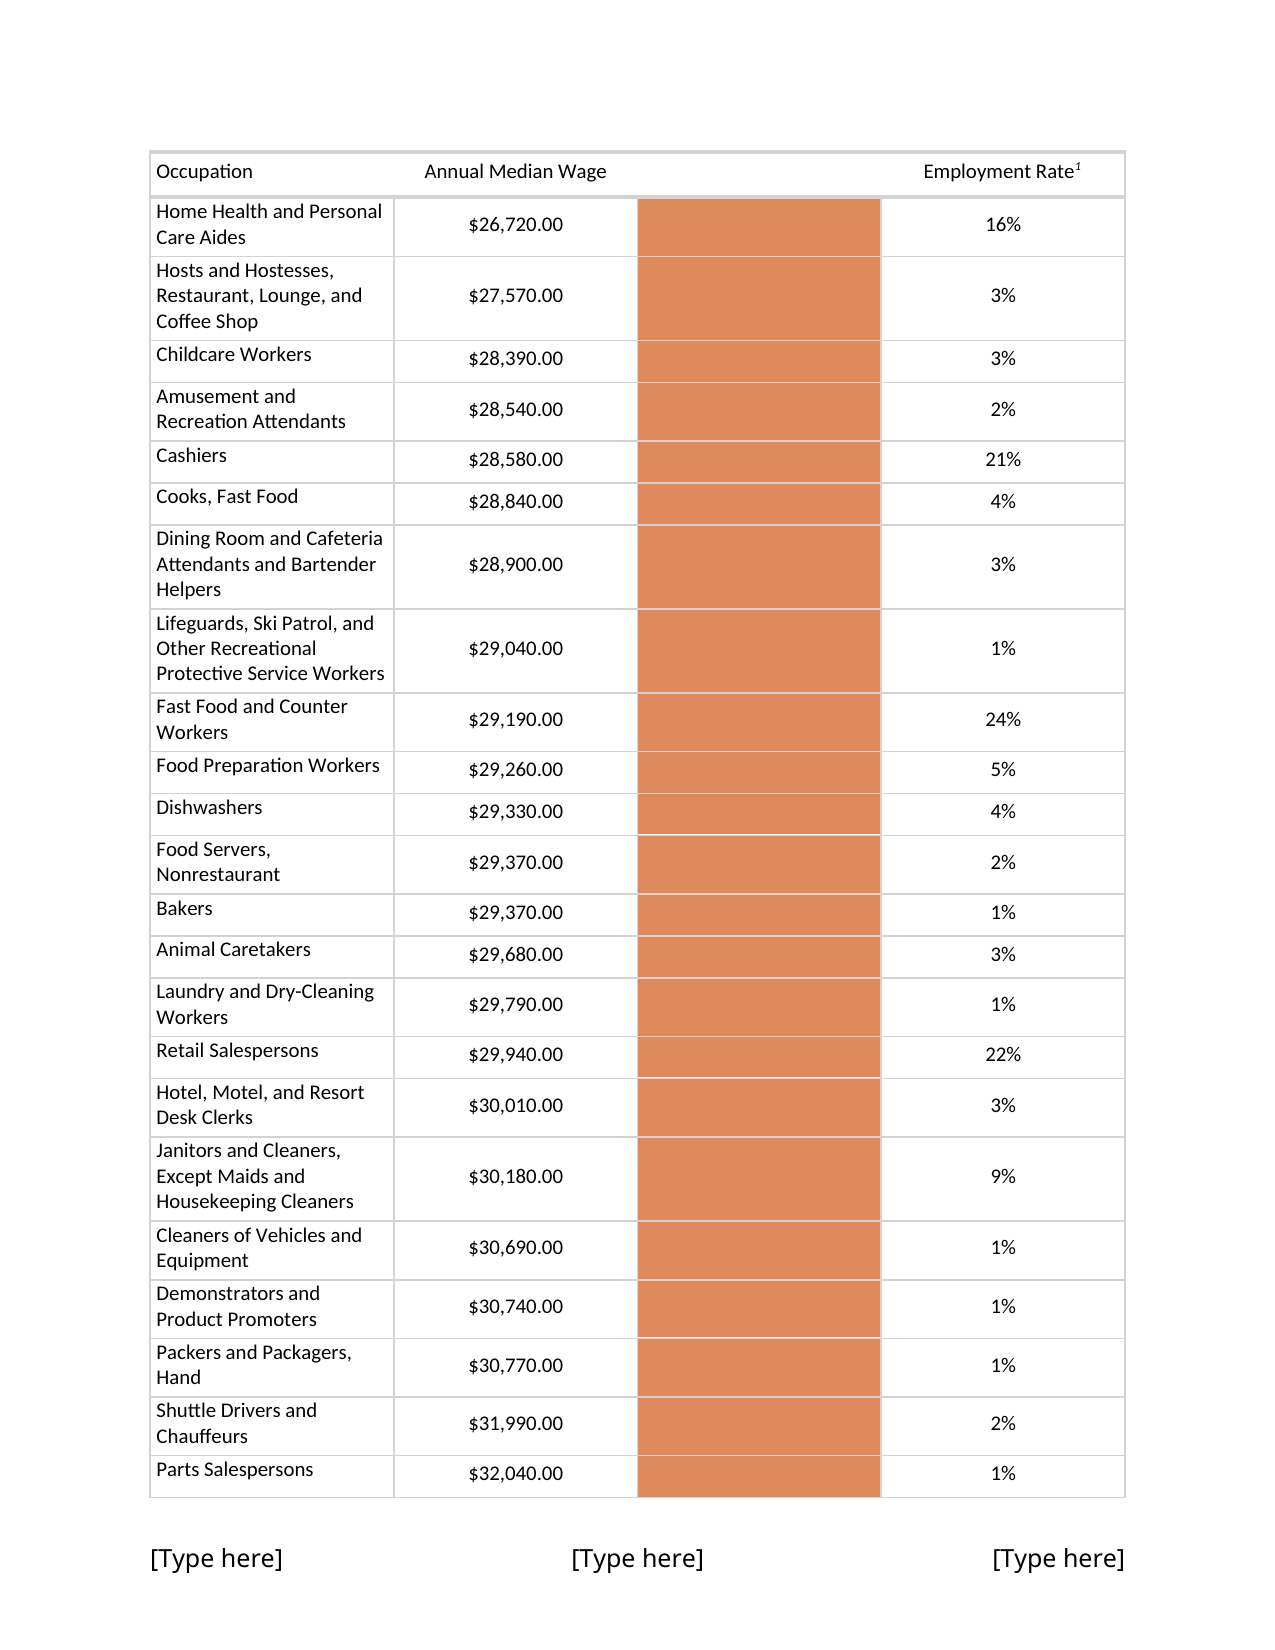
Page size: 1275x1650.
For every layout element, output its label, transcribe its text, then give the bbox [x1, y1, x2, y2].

table_cell Packers and Packagers, Hand [151, 1339, 393, 1396]
table_cell $28,900.00 [395, 526, 637, 608]
table_cell $29,790.00 [395, 979, 637, 1036]
table_cell [638, 1222, 880, 1279]
table_cell Parts Salespersons [151, 1456, 393, 1497]
table_cell [638, 895, 880, 935]
table_cell $30,010.00 [395, 1079, 637, 1136]
table_cell [638, 836, 880, 893]
table_cell [638, 1398, 880, 1455]
table_cell [638, 1456, 880, 1497]
table_cell Hotel, Motel, and Resort Desk Clerks [151, 1079, 393, 1136]
table_cell $31,990.00 [395, 1398, 637, 1455]
table_cell [638, 484, 880, 524]
table_cell Food Preparation Workers [151, 752, 393, 793]
table_cell [638, 442, 880, 482]
table_cell 3% [882, 526, 1124, 608]
table_cell 21% [882, 442, 1124, 482]
table_cell $30,180.00 [395, 1138, 637, 1220]
table_cell 1% [882, 1456, 1124, 1497]
table_cell Childcare Workers [151, 341, 393, 382]
table_cell $26,720.00 [395, 199, 637, 256]
table_cell [638, 979, 880, 1036]
table_cell 2% [882, 383, 1124, 440]
table_cell [638, 257, 880, 340]
table_cell $29,940.00 [395, 1037, 637, 1077]
table_cell Laundry and Dry-Cleaning Workers [151, 979, 393, 1036]
table_cell Demonstrators and Product Promoters [151, 1281, 393, 1337]
table_cell 24% [882, 694, 1124, 751]
table_cell Dishwashers [151, 794, 393, 834]
table_cell 1% [882, 1222, 1124, 1279]
table_cell 1% [882, 610, 1124, 692]
table_cell Hosts and Hostesses, Restaurant, Lounge, and Coffee Shop [151, 257, 393, 340]
table_cell Fast Food and Counter Workers [151, 694, 393, 751]
table_cell 22% [882, 1037, 1124, 1077]
table_cell 3% [882, 257, 1124, 340]
table_cell [638, 1339, 880, 1396]
table_header Employment Rate1 [881, 154, 1124, 194]
table_cell [638, 383, 880, 440]
table_cell 1% [882, 1339, 1124, 1396]
table_cell [638, 794, 880, 834]
table_cell 9% [882, 1138, 1124, 1220]
table_cell $30,740.00 [395, 1281, 637, 1337]
table_cell [638, 1281, 880, 1337]
table_cell 3% [882, 1079, 1124, 1136]
table_cell $28,840.00 [395, 484, 637, 524]
table_cell [638, 1079, 880, 1136]
table_cell Shuttle Drivers and Chauffeurs [151, 1398, 393, 1455]
table_cell $30,690.00 [395, 1222, 637, 1279]
table_cell [638, 937, 880, 977]
table_cell [638, 199, 880, 256]
table_cell Bakers [151, 895, 393, 935]
table_cell [638, 1037, 880, 1077]
table_cell 4% [882, 794, 1124, 834]
table_cell $29,190.00 [395, 694, 637, 751]
table_cell 3% [882, 937, 1124, 977]
table_cell Home Health and Personal Care Aides [151, 199, 393, 256]
table_cell $29,330.00 [395, 794, 637, 834]
table_cell Cashiers [151, 442, 393, 482]
table_cell Food Servers, Nonrestaurant [151, 836, 393, 893]
table_cell 16% [882, 199, 1124, 256]
table_cell [638, 1138, 880, 1220]
table_cell $32,040.00 [395, 1456, 637, 1497]
table_cell 5% [882, 752, 1124, 793]
table_cell 2% [882, 836, 1124, 893]
table_cell 1% [882, 1281, 1124, 1337]
table_cell Lifeguards, Ski Patrol, and Other Recreational Protective Service Workers [151, 610, 393, 692]
table_cell $28,540.00 [395, 383, 637, 440]
table_cell 1% [882, 895, 1124, 935]
table_cell Cleaners of Vehicles and Equipment [151, 1222, 393, 1279]
table_cell [638, 341, 880, 382]
table_cell Retail Salespersons [151, 1037, 393, 1077]
table_cell $29,040.00 [395, 610, 637, 692]
table_cell Animal Caretakers [151, 937, 393, 977]
table_cell $29,370.00 [395, 836, 637, 893]
table_cell Dining Room and Cafeteria Attendants and Bartender Helpers [151, 526, 393, 608]
table_cell 3% [882, 341, 1124, 382]
table_cell [638, 526, 880, 608]
table_cell $29,370.00 [395, 895, 637, 935]
table_cell Cooks, Fast Food [151, 484, 393, 524]
table_cell Amusement and Recreation Attendants [151, 383, 393, 440]
table_cell $28,390.00 [395, 341, 637, 382]
table_cell [638, 694, 880, 751]
table_header Annual Median Wage [394, 154, 637, 194]
table_cell $30,770.00 [395, 1339, 637, 1396]
table_cell 1% [882, 979, 1124, 1036]
table_cell $29,260.00 [395, 752, 637, 793]
table_cell [638, 752, 880, 793]
table_cell 2% [882, 1398, 1124, 1455]
table_cell [638, 610, 880, 692]
table_cell $27,570.00 [395, 257, 637, 340]
table_cell Janitors and Cleaners, Except Maids and Housekeeping Cleaners [151, 1138, 393, 1220]
table_cell $28,580.00 [395, 442, 637, 482]
table_cell $29,680.00 [395, 937, 637, 977]
table_cell 4% [882, 484, 1124, 524]
table_header Occupation [151, 154, 394, 194]
table_header [638, 154, 881, 194]
